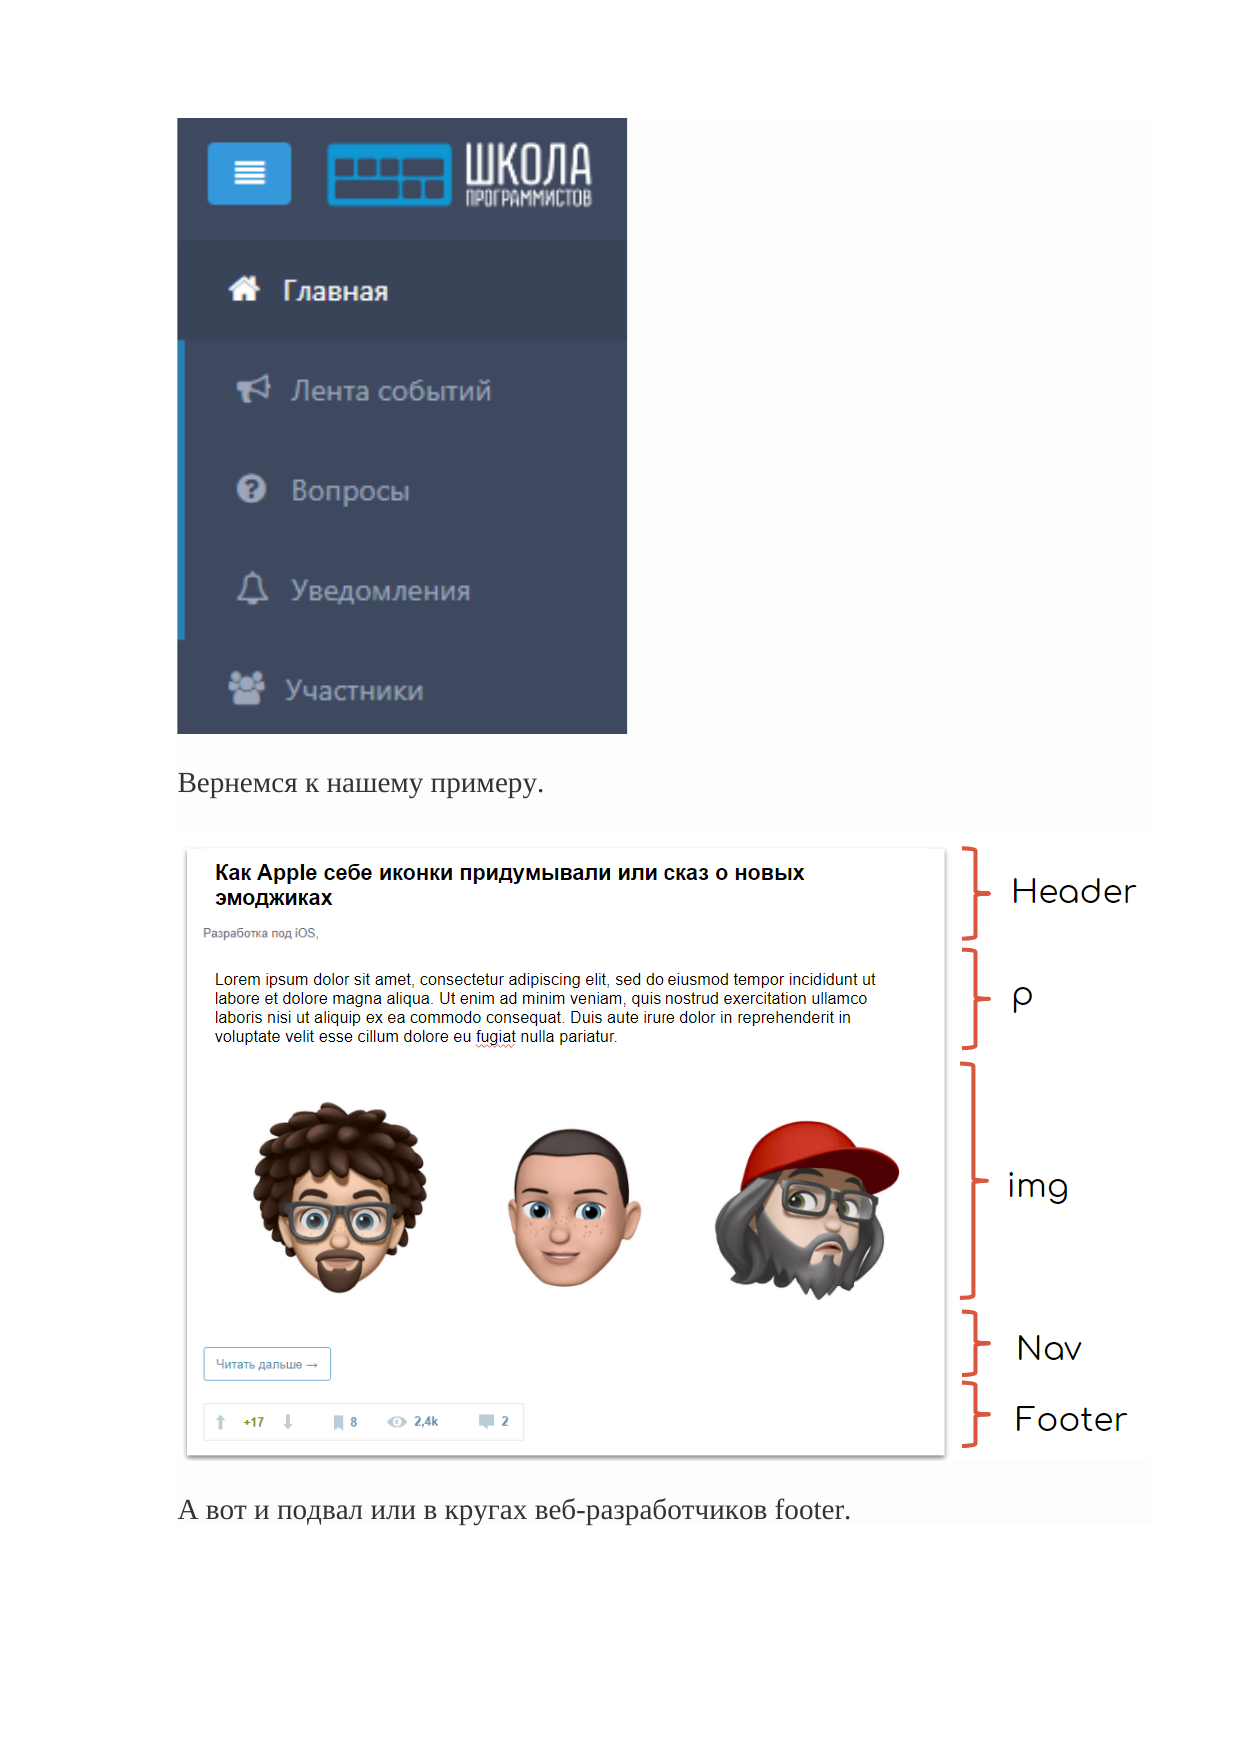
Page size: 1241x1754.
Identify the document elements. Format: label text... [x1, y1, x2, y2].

text А вот и подвал или в кругах веб-разработчиков footer. [177, 1492, 1152, 1525]
text Вернемся к нашему примеру. [177, 765, 1152, 798]
picture [177, 830, 1152, 1461]
picture [177, 118, 628, 734]
